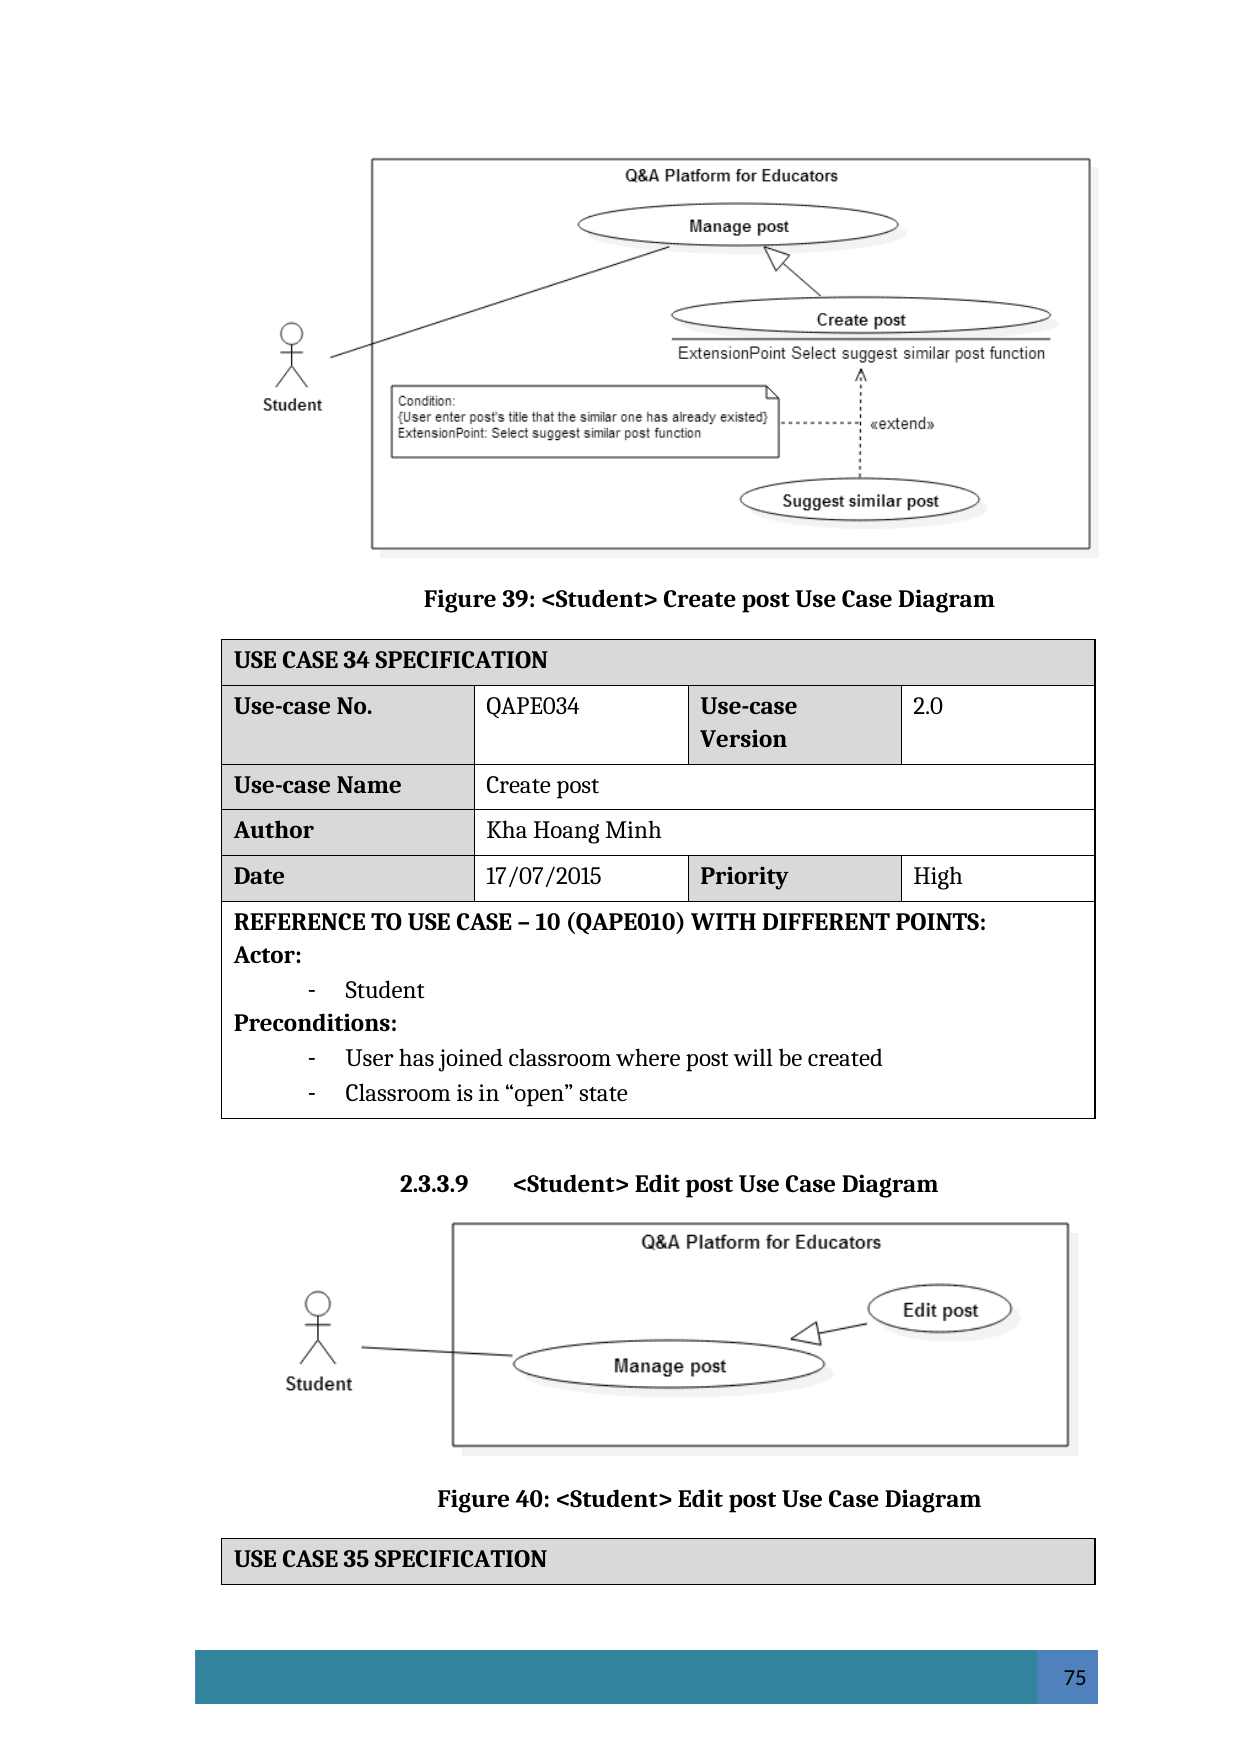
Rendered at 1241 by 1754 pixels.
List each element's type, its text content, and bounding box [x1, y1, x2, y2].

picture [242, 147, 1102, 561]
table_header USE CASE 34 SPECIFICATION [222, 640, 1094, 685]
table_cell Date [222, 856, 474, 901]
table_cell REFERENCE TO USE CASE – 10 (QAPE010) WITH DIFFERENT POINTS: Actor: Student Preconditions: User has joined classroom where post will be created Classroom is in “open” state [222, 902, 1094, 1117]
table_cell Use-case Version [689, 686, 901, 764]
table_cell 17/07/2015 [475, 856, 688, 901]
table_cell Priority [689, 856, 901, 901]
table_cell Use-case Name [222, 765, 474, 809]
table_cell Author [222, 810, 474, 855]
table_cell Use-case No. [222, 686, 474, 764]
table_cell Create post [475, 765, 1094, 809]
table_header USE CASE 35 SPECIFICATION [222, 1539, 1094, 1584]
table_cell 2.0 [902, 686, 1094, 764]
table_cell High [902, 856, 1094, 901]
table_cell QAPE034 [475, 686, 688, 764]
picture [262, 1210, 1082, 1460]
table_cell Kha Hoang Minh [475, 810, 1094, 855]
subtitle <Student> Edit post Use Case Diagram [400, 1169, 1122, 1198]
